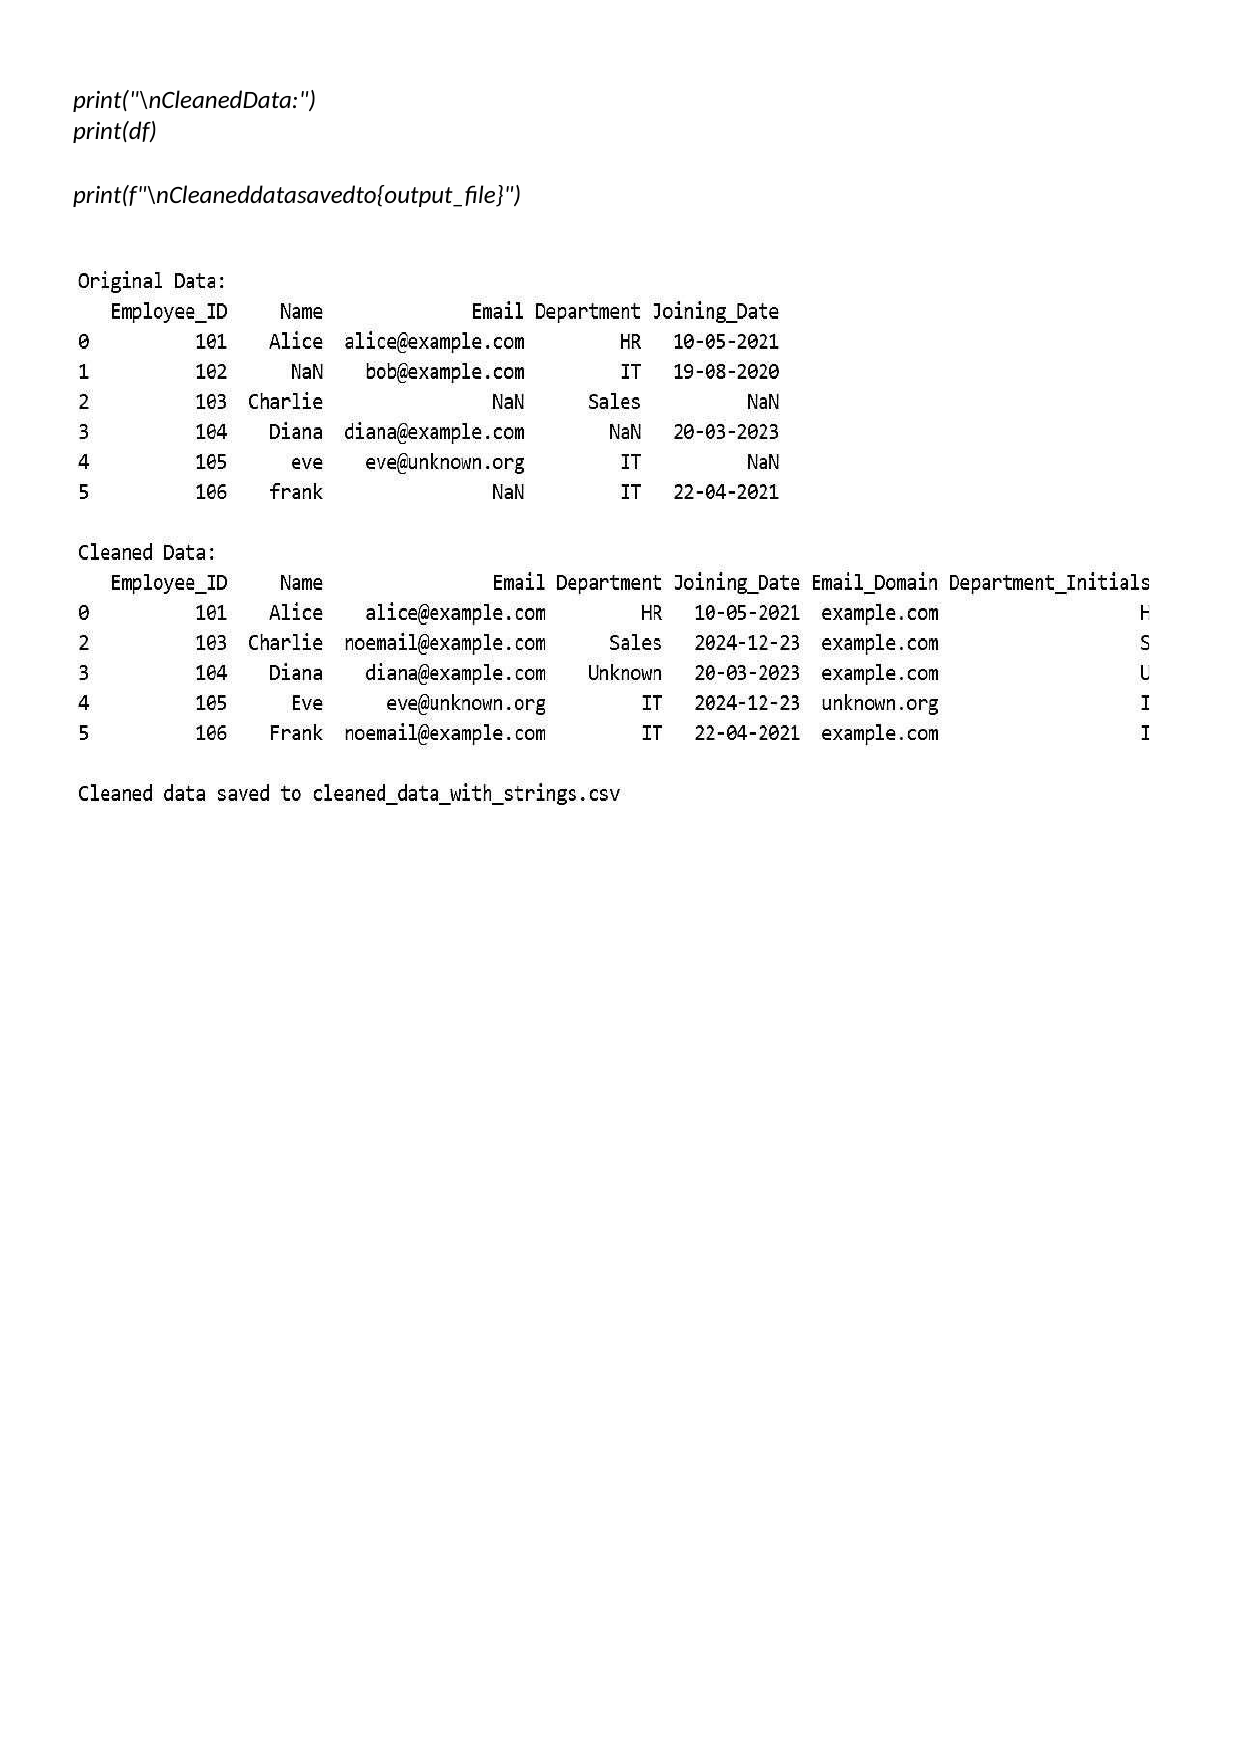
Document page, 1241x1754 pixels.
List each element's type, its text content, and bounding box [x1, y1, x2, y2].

text print("\nCleanedData:") print(df) [73, 84, 377, 146]
picture [77, 268, 1150, 807]
text print(f"\nCleaneddatasavedto{output_file}") [73, 179, 1211, 210]
